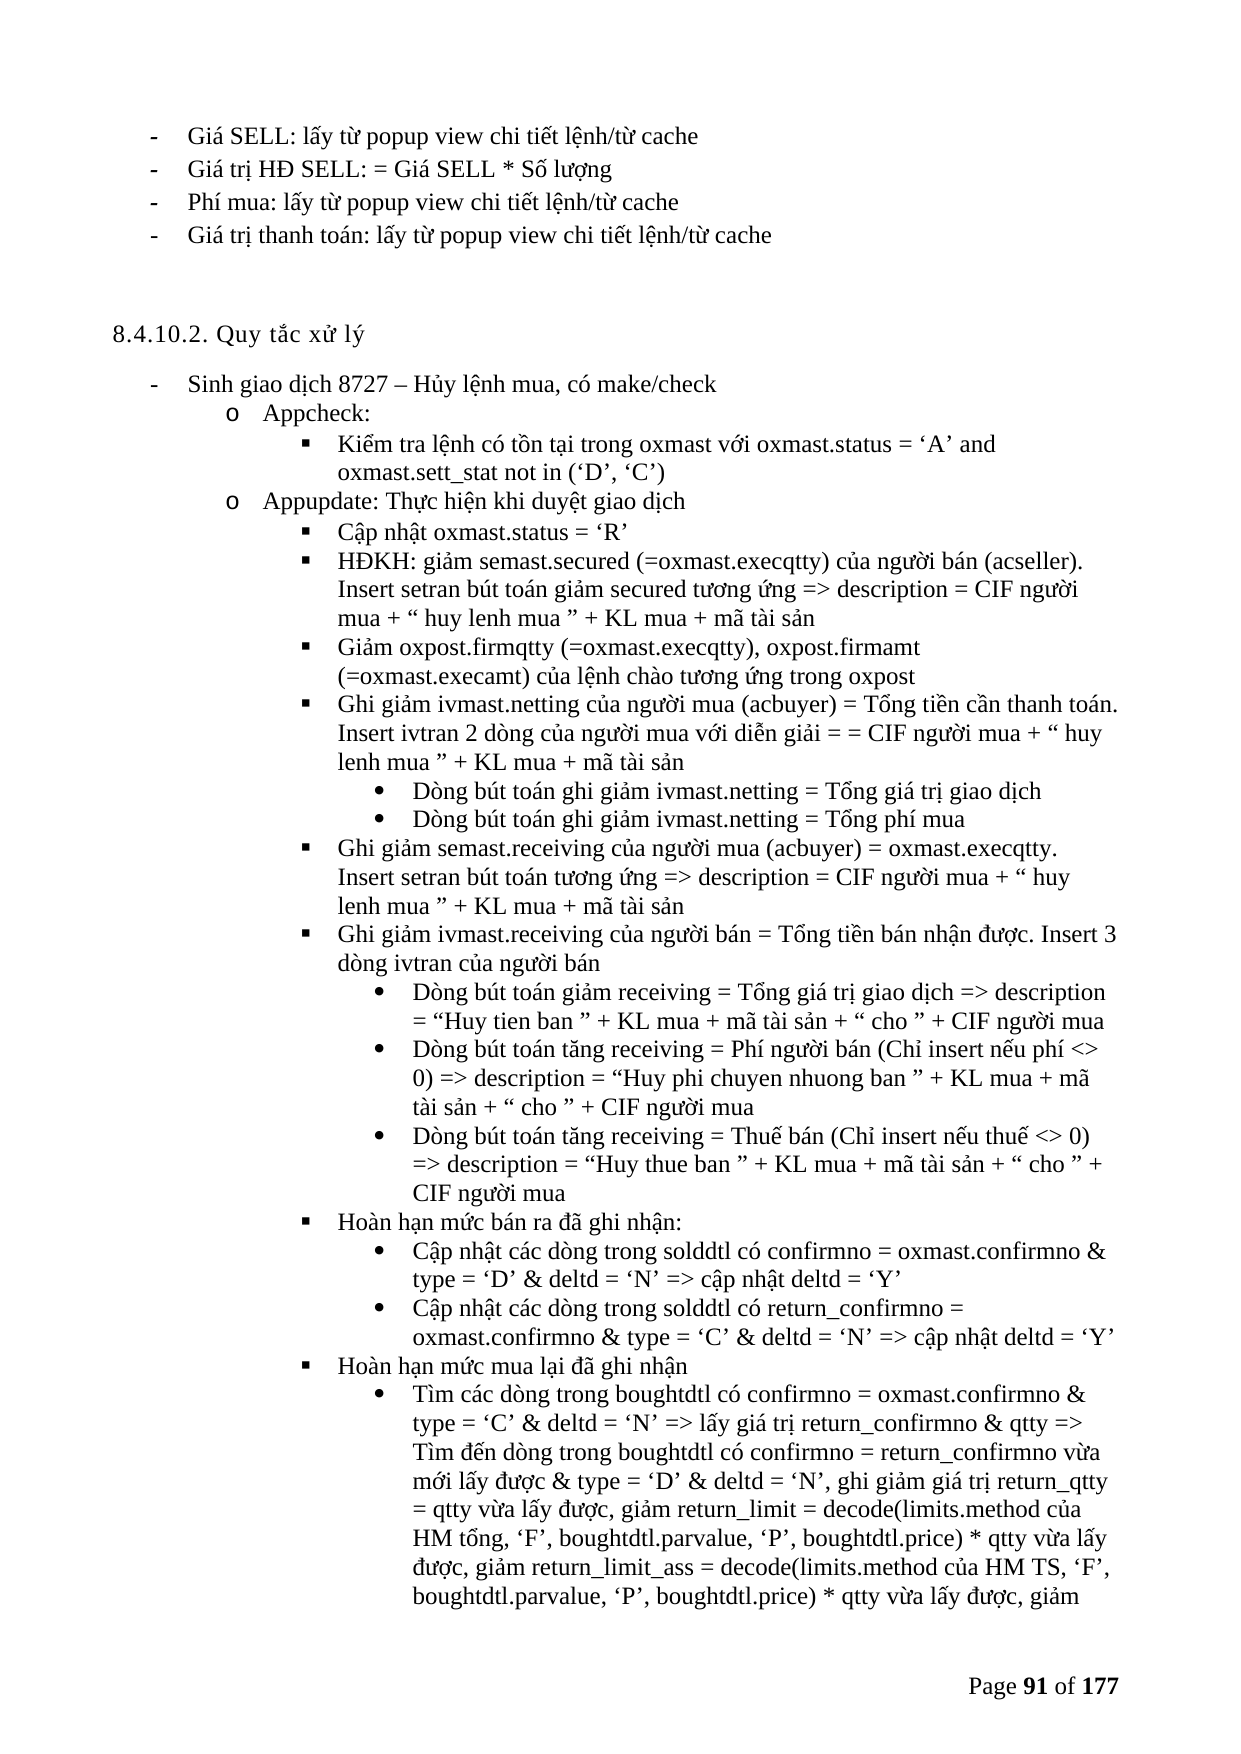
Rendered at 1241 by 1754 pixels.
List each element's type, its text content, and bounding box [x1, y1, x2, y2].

list Giảm oxpost.firmqtty (=oxmast.execqtty), oxpost.firmamt (=oxmast.execamt) của lệnh chào tương ứng trong oxpost [300, 632, 1119, 689]
list Appcheck: [225, 398, 1119, 429]
list Sinh giao dịch 8727 – Hủy lệnh mua, có make/check [150, 369, 1119, 398]
list Cập nhật các dòng trong solddtl có return_confirmno = oxmast.confirmno & type = ‘C’ & deltd = ‘N’ => cập nhật deltd = ‘Y’ [375, 1293, 1119, 1351]
subtitle Quy tắc xử lý [112, 319, 1119, 348]
list Hoàn hạn mức bán ra đã ghi nhận: [300, 1207, 1119, 1236]
list HĐKH: giảm semast.secured (=oxmast.execqtty) của người bán (acseller). Insert setran bút toán giảm secured tương ứng => description = CIF người mua + “ huy lenh mua ” + KL mua + mã tài sản [300, 546, 1119, 632]
list Hoàn hạn mức mua lại đã ghi nhận [300, 1351, 1119, 1379]
list Giá SELL: lấy từ popup view chi tiết lệnh/từ cache [150, 121, 1119, 150]
list Ghi giảm semast.receiving của người mua (acbuyer) = oxmast.execqtty. Insert setran bút toán tương ứng => description = CIF người mua + “ huy lenh mua ” + KL mua + mã tài sản [300, 833, 1119, 919]
list Dòng bút toán ghi giảm ivmast.netting = Tổng giá trị giao dịch [375, 776, 1119, 804]
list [375, 1379, 1119, 1609]
list Dòng bút toán tăng receiving = Phí người bán (Chỉ insert nếu phí <> 0) => description = “Huy phi chuyen nhuong ban ” + KL mua + mã tài sản + “ cho ” + CIF người mua [375, 1034, 1119, 1121]
list Ghi giảm ivmast.netting của người mua (acbuyer) = Tổng tiền cần thanh toán. Insert ivtran 2 dòng của người mua với diễn giải = = CIF người mua + “ huy lenh mua ” + KL mua + mã tài sản [300, 689, 1119, 776]
list Giá trị HĐ SELL: = Giá SELL * Số lượng [150, 154, 1119, 183]
list Dòng bút toán giảm receiving = Tổng giá trị giao dịch => description = “Huy tien ban ” + KL mua + mã tài sản + “ cho ” + CIF người mua [375, 977, 1119, 1034]
list Dòng bút toán tăng receiving = Thuế bán (Chỉ insert nếu thuế <> 0) => description = “Huy thue ban ” + KL mua + mã tài sản + “ cho ” + CIF người mua [375, 1121, 1119, 1207]
list Ghi giảm ivmast.receiving của người bán = Tổng tiền bán nhận được. Insert 3 dòng ivtran của người bán [300, 919, 1119, 977]
list Cập nhật các dòng trong solddtl có confirmno = oxmast.confirmno & type = ‘D’ & deltd = ‘N’ => cập nhật deltd = ‘Y’ [375, 1236, 1119, 1293]
list Dòng bút toán ghi giảm ivmast.netting = Tổng phí mua [375, 804, 1119, 833]
list Kiểm tra lệnh có tồn tại trong oxmast với oxmast.status = ‘A’ and oxmast.sett_stat not in (‘D’, ‘C’) [300, 429, 1119, 486]
list Cập nhật oxmast.status = ‘R’ [300, 517, 1119, 546]
list Giá trị thanh toán: lấy từ popup view chi tiết lệnh/từ cache [150, 221, 1119, 249]
list Phí mua: lấy từ popup view chi tiết lệnh/từ cache [150, 187, 1119, 216]
list Appupdate: Thực hiện khi duyệt giao dịch [225, 486, 1119, 517]
